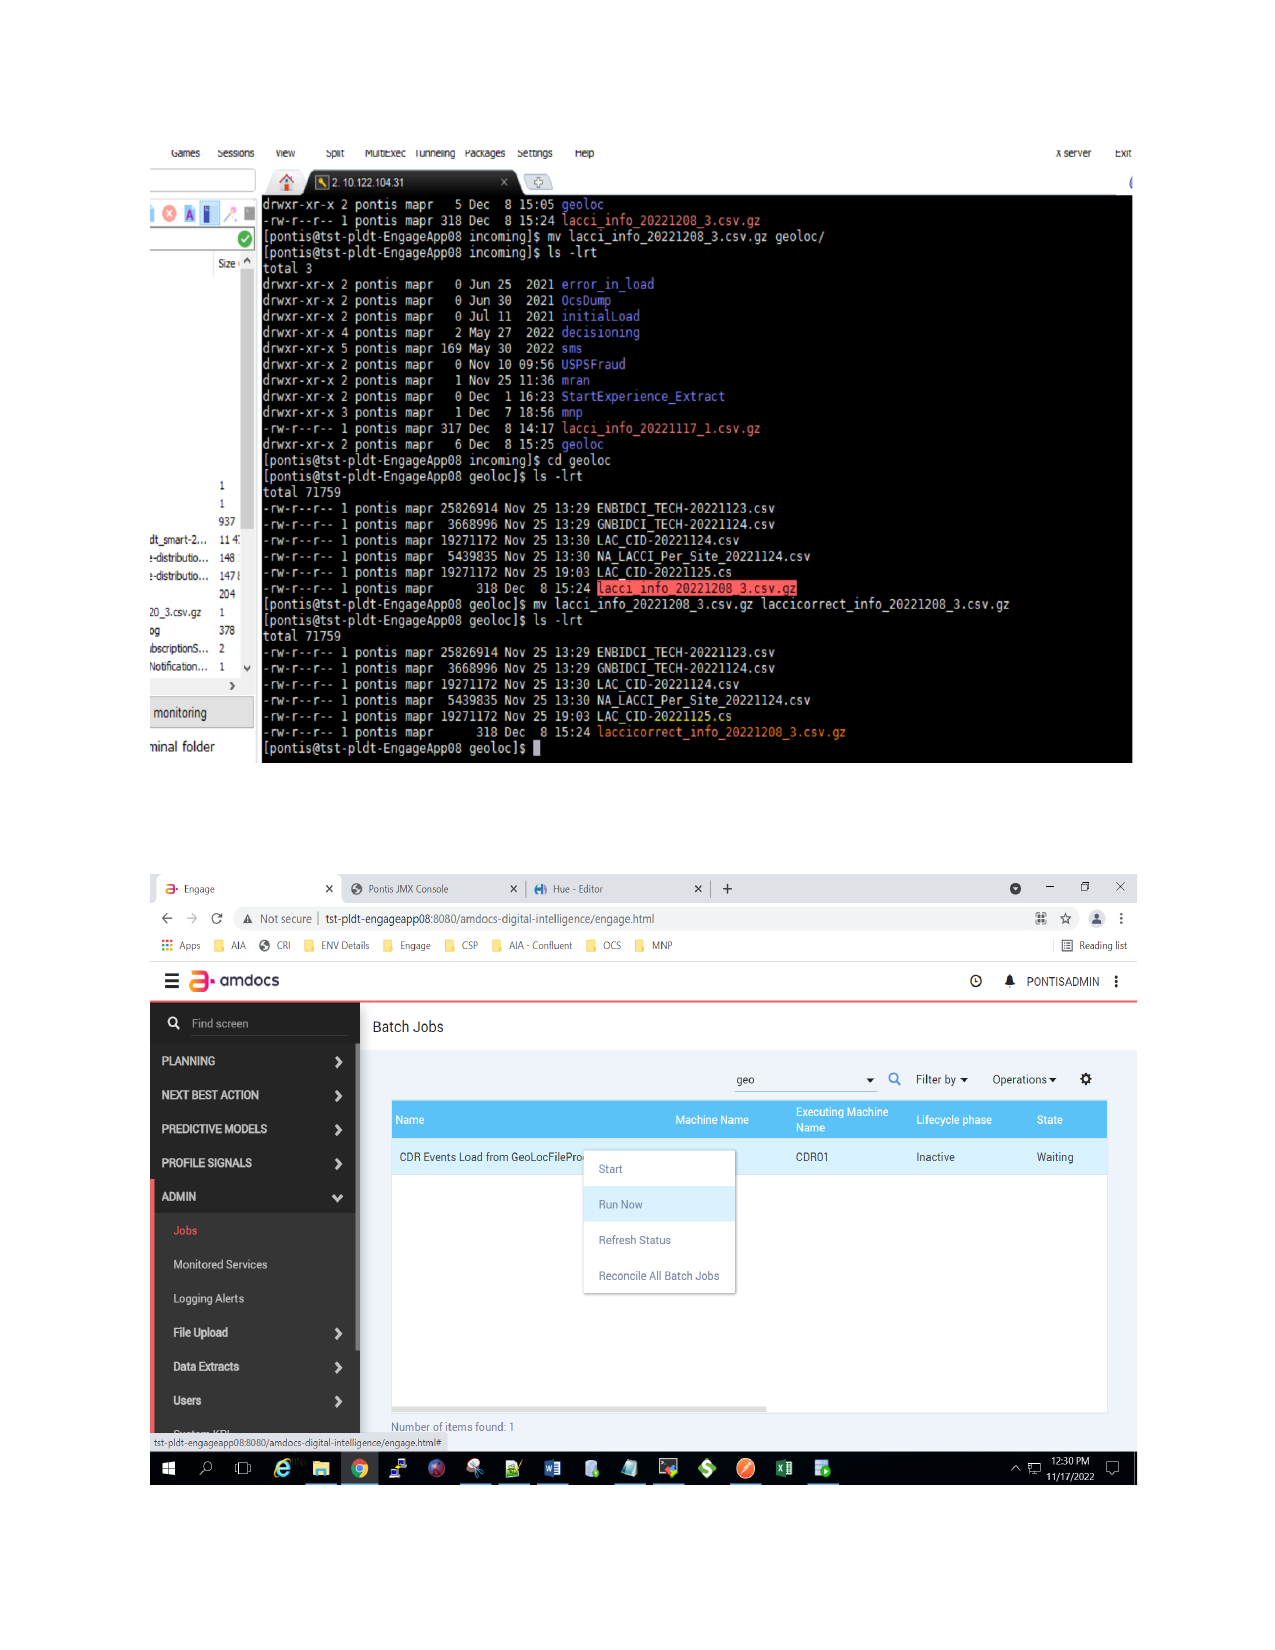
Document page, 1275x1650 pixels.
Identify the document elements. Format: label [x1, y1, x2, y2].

picture [150, 150, 1133, 763]
picture [150, 874, 1138, 1485]
